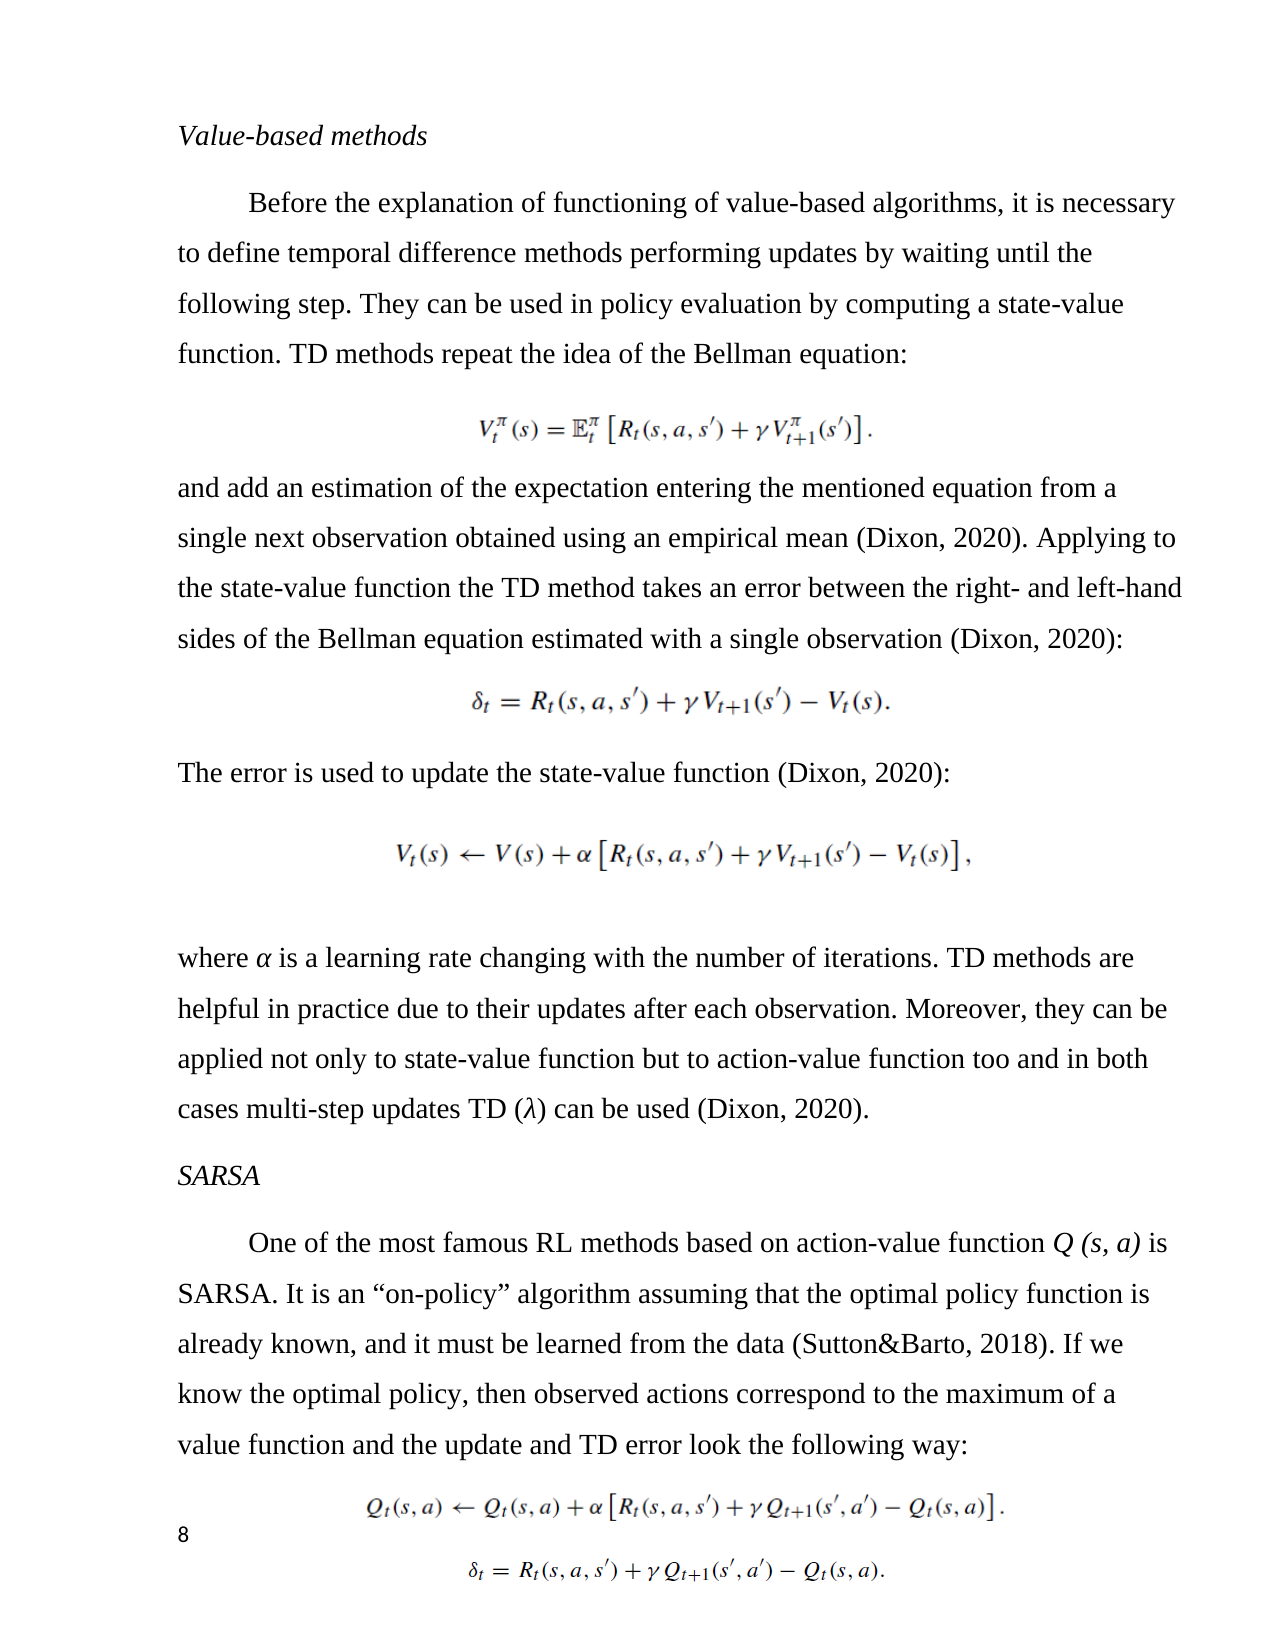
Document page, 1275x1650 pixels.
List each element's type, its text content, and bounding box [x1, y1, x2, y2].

text One of the most famous RL methods based on action-value function Q (s, a) is SARSA. It is an “on-policy” algorithm assuming that the optimal policy function is already known, and it must be learned from the data (Sutton&Barto, 2018). If we know the optimal policy, then observed actions correspond to the maximum of a value function and the update and TD error look the following way: [177, 1226, 1186, 1460]
picture [357, 1473, 1024, 1544]
text and add an estimation of the expectation entering the mentioned equation from a single next observation obtained using an empirical mean (Dixon, 2020). Applying to the state-value function the TD method takes an error between the right- and left-hand sides of the Bellman equation estimated with a single observation (Dixon, 2020): [177, 470, 1186, 654]
text The error is used to update the state-value function (Dixon, 2020): [177, 755, 1186, 788]
picture [367, 815, 997, 891]
picture [465, 1550, 898, 1592]
text Before the explanation of functioning of value-based algorithms, it is necessary to define temporal difference methods performing updates by waiting until the following step. They can be used in policy evaluation by computing a state-value function. TD methods repeat the idea of the Bellman equation: [177, 185, 1186, 369]
text SARSA [177, 1158, 1186, 1192]
text where α is a learning rate changing with the number of iterations. TD methods are helpful in practice due to their updates after each observation. Moreover, they can be applied not only to state-value function but to action-value function too and in both cases multi-step updates TD (λ) can be used (Dixon, 2020). [177, 822, 1186, 1125]
picture [455, 385, 908, 460]
picture [450, 670, 914, 742]
text Value-based methods [177, 118, 1186, 152]
